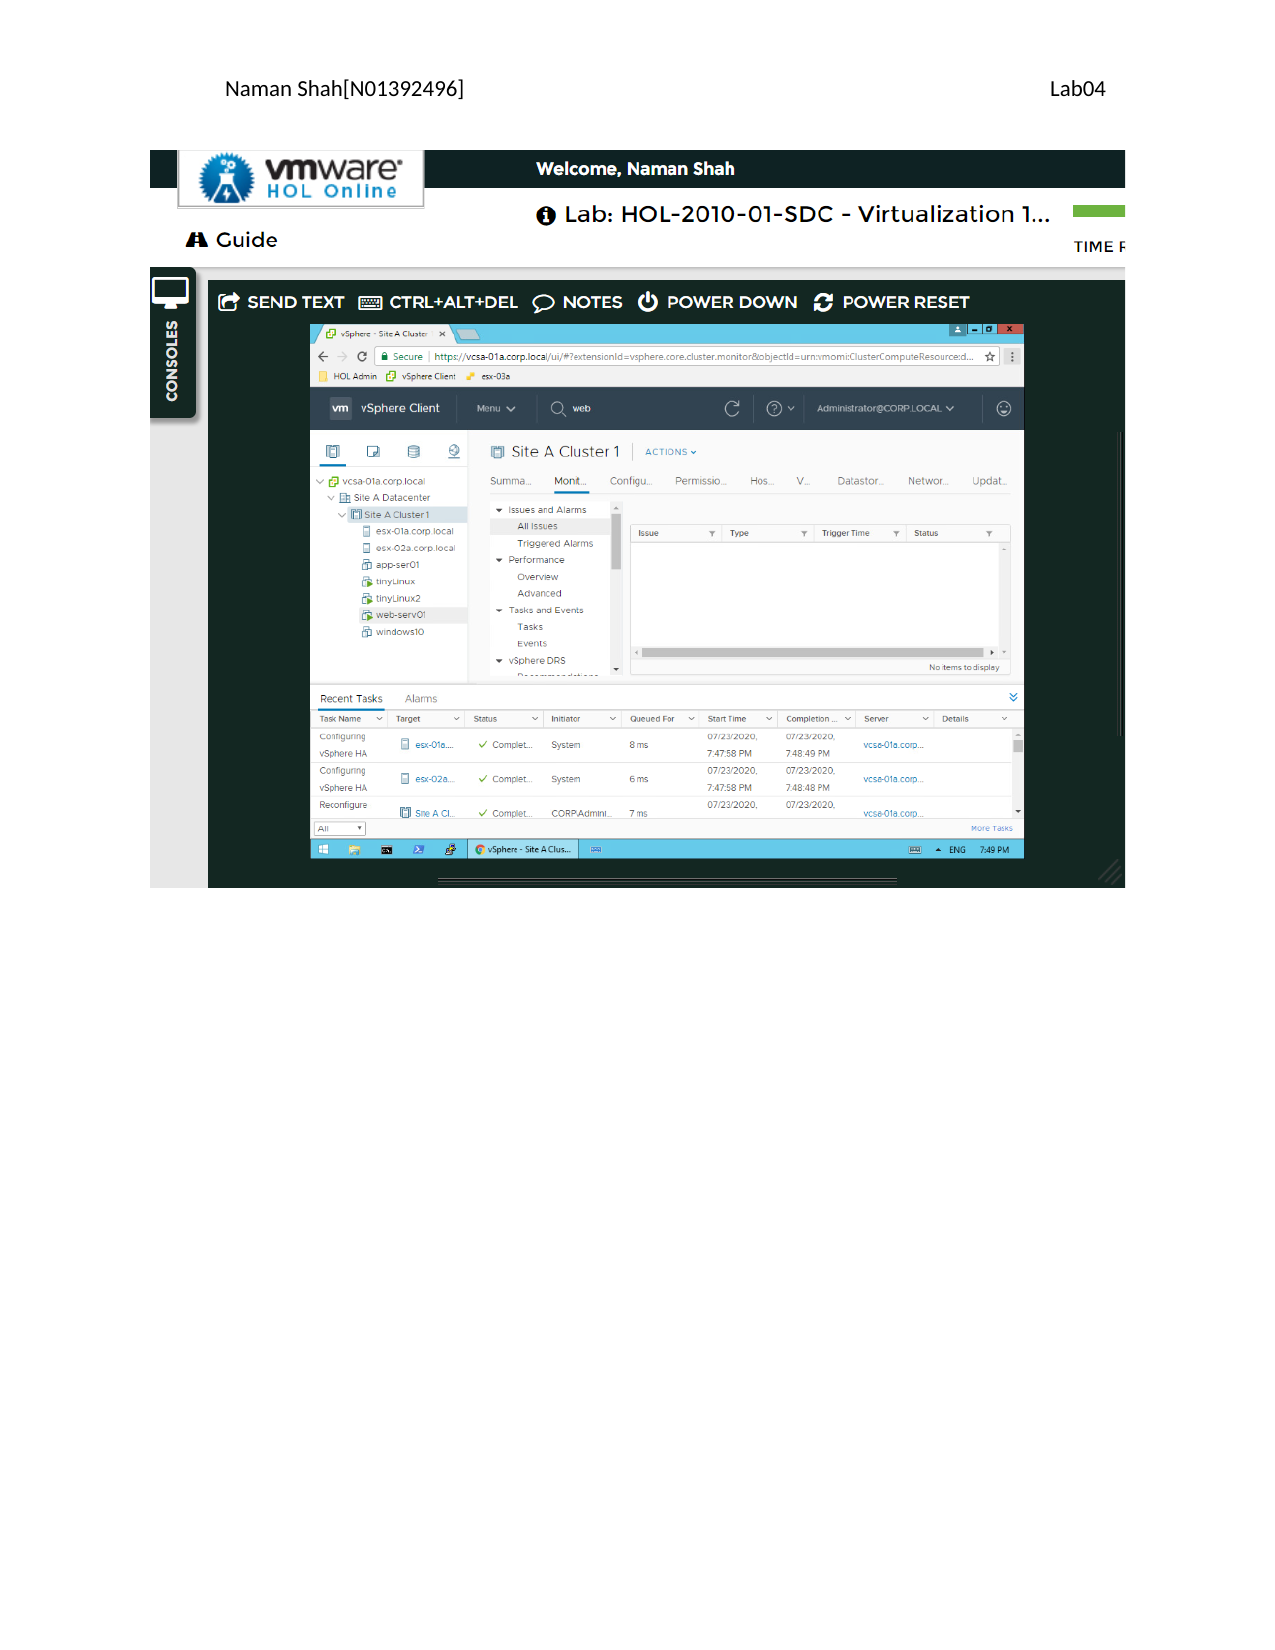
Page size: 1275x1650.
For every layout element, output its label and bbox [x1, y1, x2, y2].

picture [150, 150, 1125, 888]
